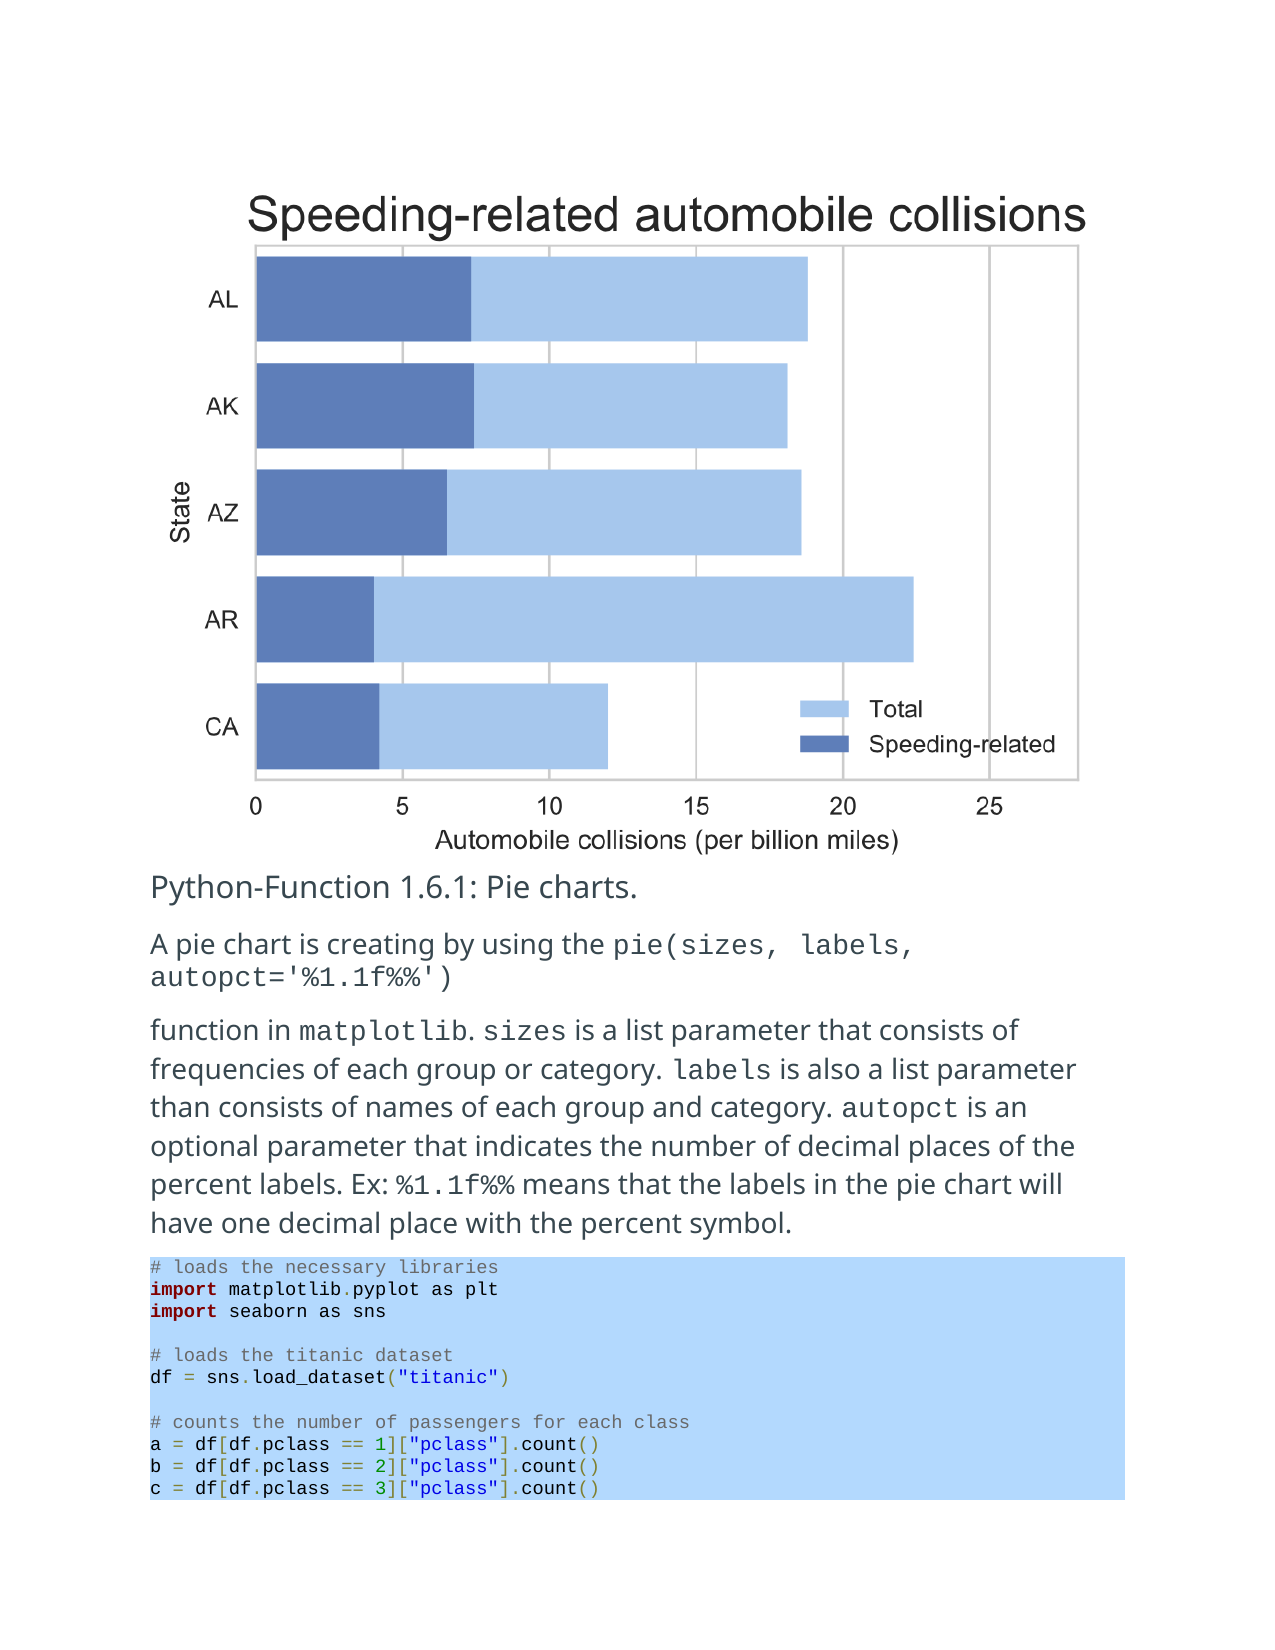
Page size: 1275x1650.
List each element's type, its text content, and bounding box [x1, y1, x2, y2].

text # loads the titanic dataset [150, 1345, 1125, 1367]
picture [150, 188, 1125, 866]
text c = df[df.pclass == 3]["pclass"].count() [150, 1478, 1125, 1500]
text b = df[df.pclass == 2]["pclass"].count() [150, 1456, 1125, 1478]
text # counts the number of passengers for each class [150, 1412, 1125, 1434]
text a = df[df.pclass == 1]["pclass"].count() [150, 1434, 1125, 1456]
text # loads the necessary libraries [150, 1257, 1125, 1279]
text import seaborn as sns [150, 1301, 1125, 1323]
text Python-Function 1.6.1: Pie charts. [150, 866, 1125, 908]
text A pie chart is creating by using the pie(sizes, labels, autopct='%1.1f%%') [150, 924, 1125, 995]
text import matplotlib.pyplot as plt [150, 1279, 1125, 1301]
text df = sns.load_dataset("titanic") [150, 1367, 1125, 1389]
text function in matplotlib. sizes is a list parameter that consists of frequencies of each group or category. labels is also a list parameter than consists of names of each group and category. autopct is an optional parameter that indicates the number of decimal places of the percent labels. Ex: %1.1f%% means that the labels in the pie chart will have one decimal place with the percent symbol. [150, 1011, 1125, 1241]
